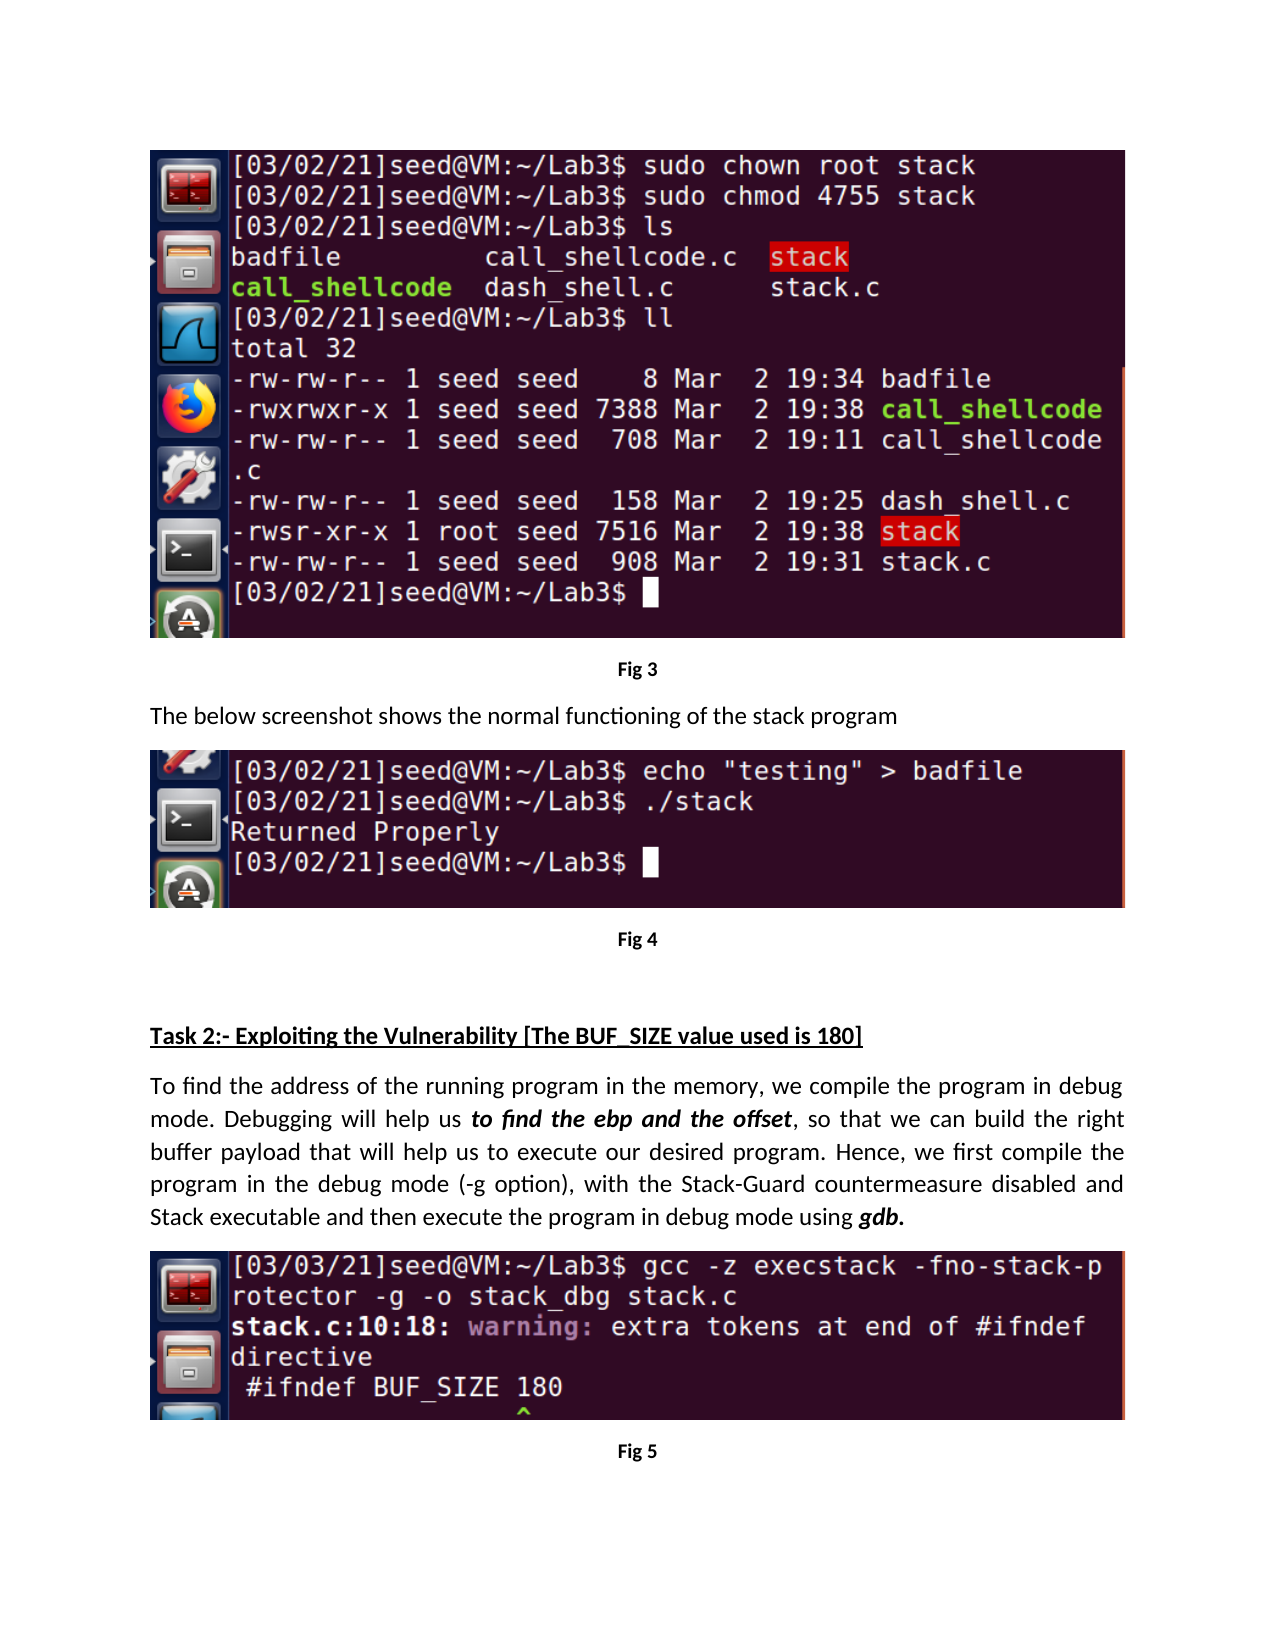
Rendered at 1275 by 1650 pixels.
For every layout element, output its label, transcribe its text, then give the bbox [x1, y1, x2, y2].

text To find the address of the running program in the memory, we compile the program in debug mode. Debugging will help us to find the ebp and the offset, so that we can build the right buffer payload that will help us to execute our desired program. Hence, we first compile the program in the debug mode (-g option), with the Stack-Guard countermeasure disabled and Stack executable and then execute the program in debug mode using gdb. [150, 1070, 1125, 1232]
text The below screenshot shows the normal functioning of the stack program [150, 700, 1125, 731]
text Fig 5 [150, 1439, 1125, 1464]
picture [150, 1251, 1125, 1420]
text Fig 3 [150, 656, 1125, 682]
picture [150, 750, 1125, 908]
text Fig 4 [150, 927, 1125, 952]
picture [150, 150, 1125, 638]
text Task 2:- Exploiting the Vulnerability [The BUF_SIZE value used is 180] [150, 1020, 1125, 1051]
